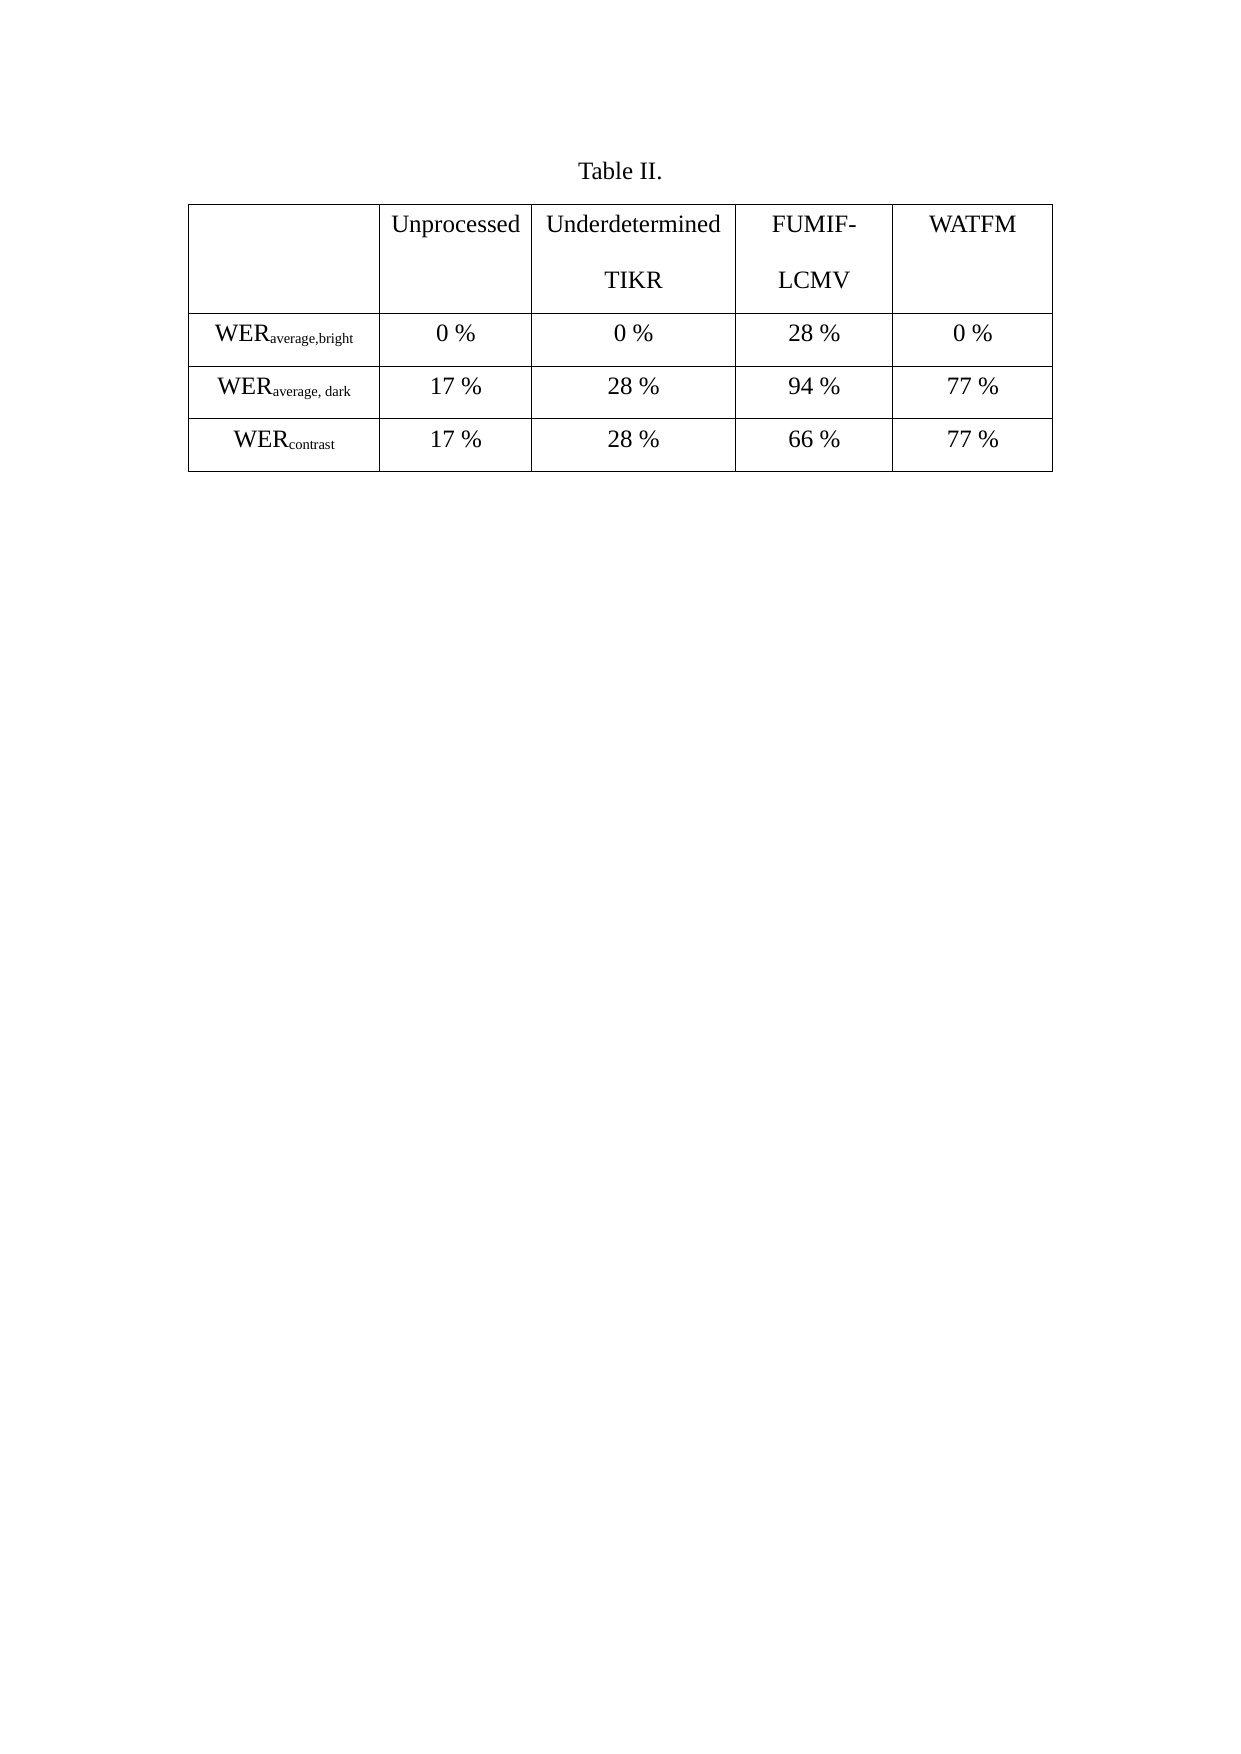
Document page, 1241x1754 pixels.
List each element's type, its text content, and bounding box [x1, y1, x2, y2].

table_cell WERaverage,bright [189, 314, 379, 366]
table_header [189, 205, 379, 313]
table_cell 0 % [893, 314, 1052, 366]
table_cell 0 % [380, 314, 531, 366]
table_cell 0 % [532, 314, 735, 366]
table_cell 28 % [736, 314, 892, 366]
table_cell 77 % [893, 367, 1052, 418]
table_cell 77 % [893, 419, 1052, 471]
table_cell WERcontrast [189, 419, 379, 471]
table_cell 28 % [532, 367, 735, 418]
table_header WATFM [893, 205, 1052, 313]
table_cell 17 % [380, 367, 531, 418]
text Table II. [187, 152, 1053, 189]
table_cell 28 % [532, 419, 735, 471]
table_header Unprocessed [380, 205, 531, 313]
table_header FUMIF-LCMV [736, 205, 892, 313]
table_cell 66 % [736, 419, 892, 471]
table_cell 94 % [736, 367, 892, 418]
table_cell WERaverage, dark [189, 367, 379, 418]
table_header Underdetermined TIKR [532, 205, 735, 313]
table_cell 17 % [380, 419, 531, 471]
